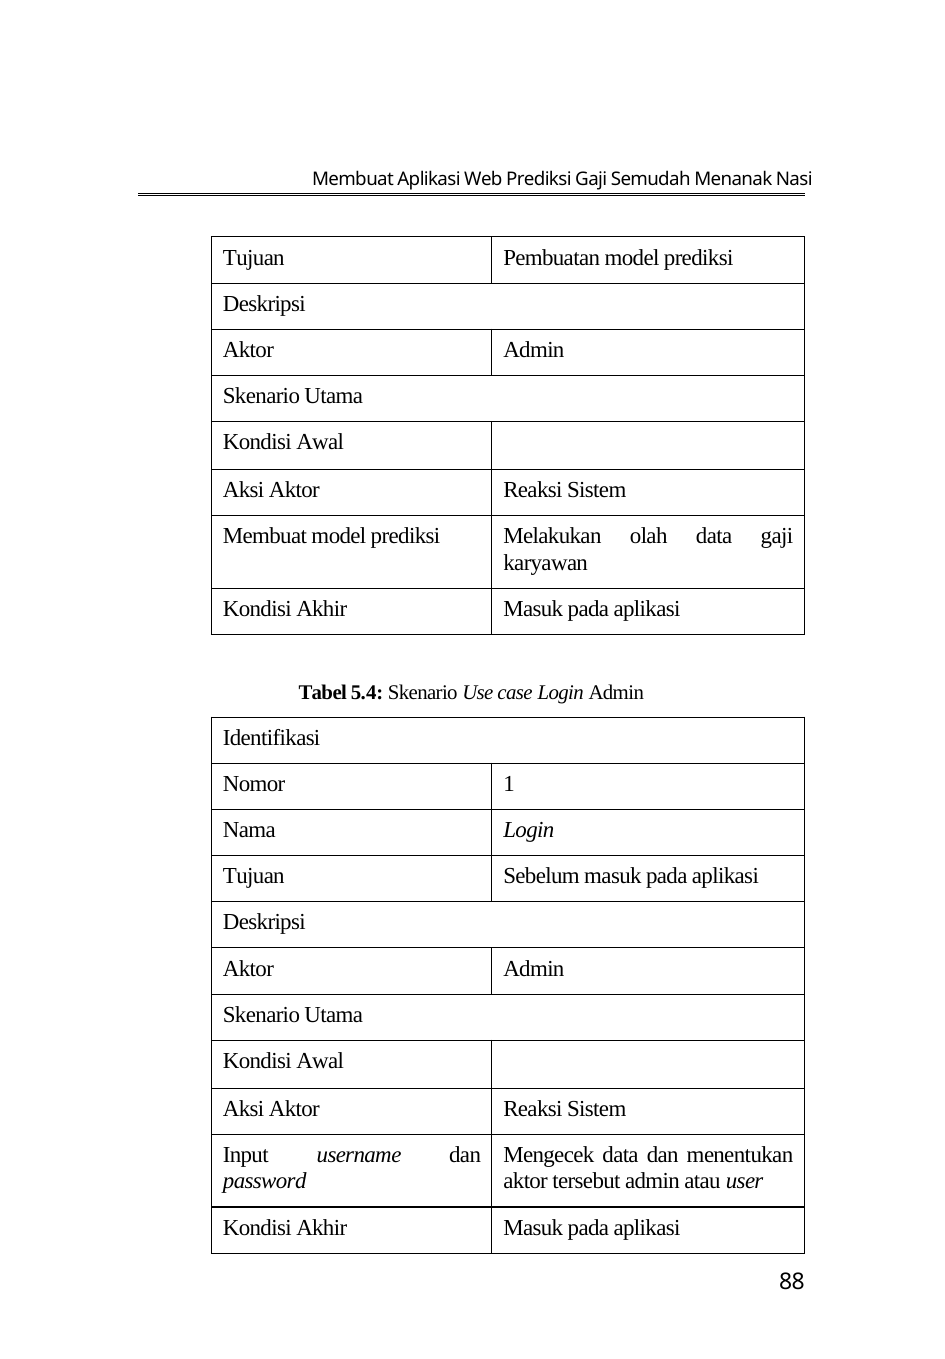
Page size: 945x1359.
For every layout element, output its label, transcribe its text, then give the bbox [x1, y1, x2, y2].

table_cell Kondisi Akhir [212, 589, 491, 634]
table_cell Tujuan [212, 856, 491, 901]
table_cell Membuat model prediksi [212, 516, 491, 588]
table_cell Admin [492, 330, 804, 375]
table_cell Nomor [212, 764, 491, 809]
table_cell Masuk pada aplikasi [492, 589, 804, 634]
table_cell Melakukan olah data gaji karyawan [492, 516, 804, 588]
table_cell Aksi Aktor [212, 470, 491, 515]
table_cell Login [492, 810, 804, 855]
table_cell 1 [492, 764, 804, 809]
table_cell Deskripsi [212, 902, 804, 947]
table_cell Deskripsi [212, 284, 804, 328]
table_cell Aktor [212, 948, 491, 993]
table_cell Admin [492, 948, 804, 993]
table_cell Nama [212, 810, 491, 855]
table_cell Kondisi Awal [212, 1041, 491, 1088]
table_cell Tujuan [212, 237, 491, 282]
table_cell Reaksi Sistem [492, 470, 804, 515]
table_cell Reaksi Sistem [492, 1089, 804, 1134]
table_cell Input username dan password [212, 1135, 491, 1206]
table_cell Kondisi Akhir [212, 1208, 491, 1253]
table_cell [492, 1041, 804, 1088]
table_cell Mengecek data dan menentukan aktor tersebut admin atau user [492, 1135, 804, 1206]
table_cell Pembuatan model prediksi [492, 237, 804, 282]
table_cell Aksi Aktor [212, 1089, 491, 1134]
table_cell Sebelum masuk pada aplikasi [492, 856, 804, 901]
table_cell Skenario Utama [212, 995, 804, 1039]
table_header Identifikasi [212, 718, 804, 763]
table_cell Masuk pada aplikasi [492, 1208, 804, 1253]
table_cell Kondisi Awal [212, 422, 491, 469]
table_cell Aktor [212, 330, 491, 375]
text Tabel 5.4: Skenario Use case Login Admin [138, 680, 805, 704]
table_cell [492, 422, 804, 469]
table_cell Skenario Utama [212, 376, 804, 421]
